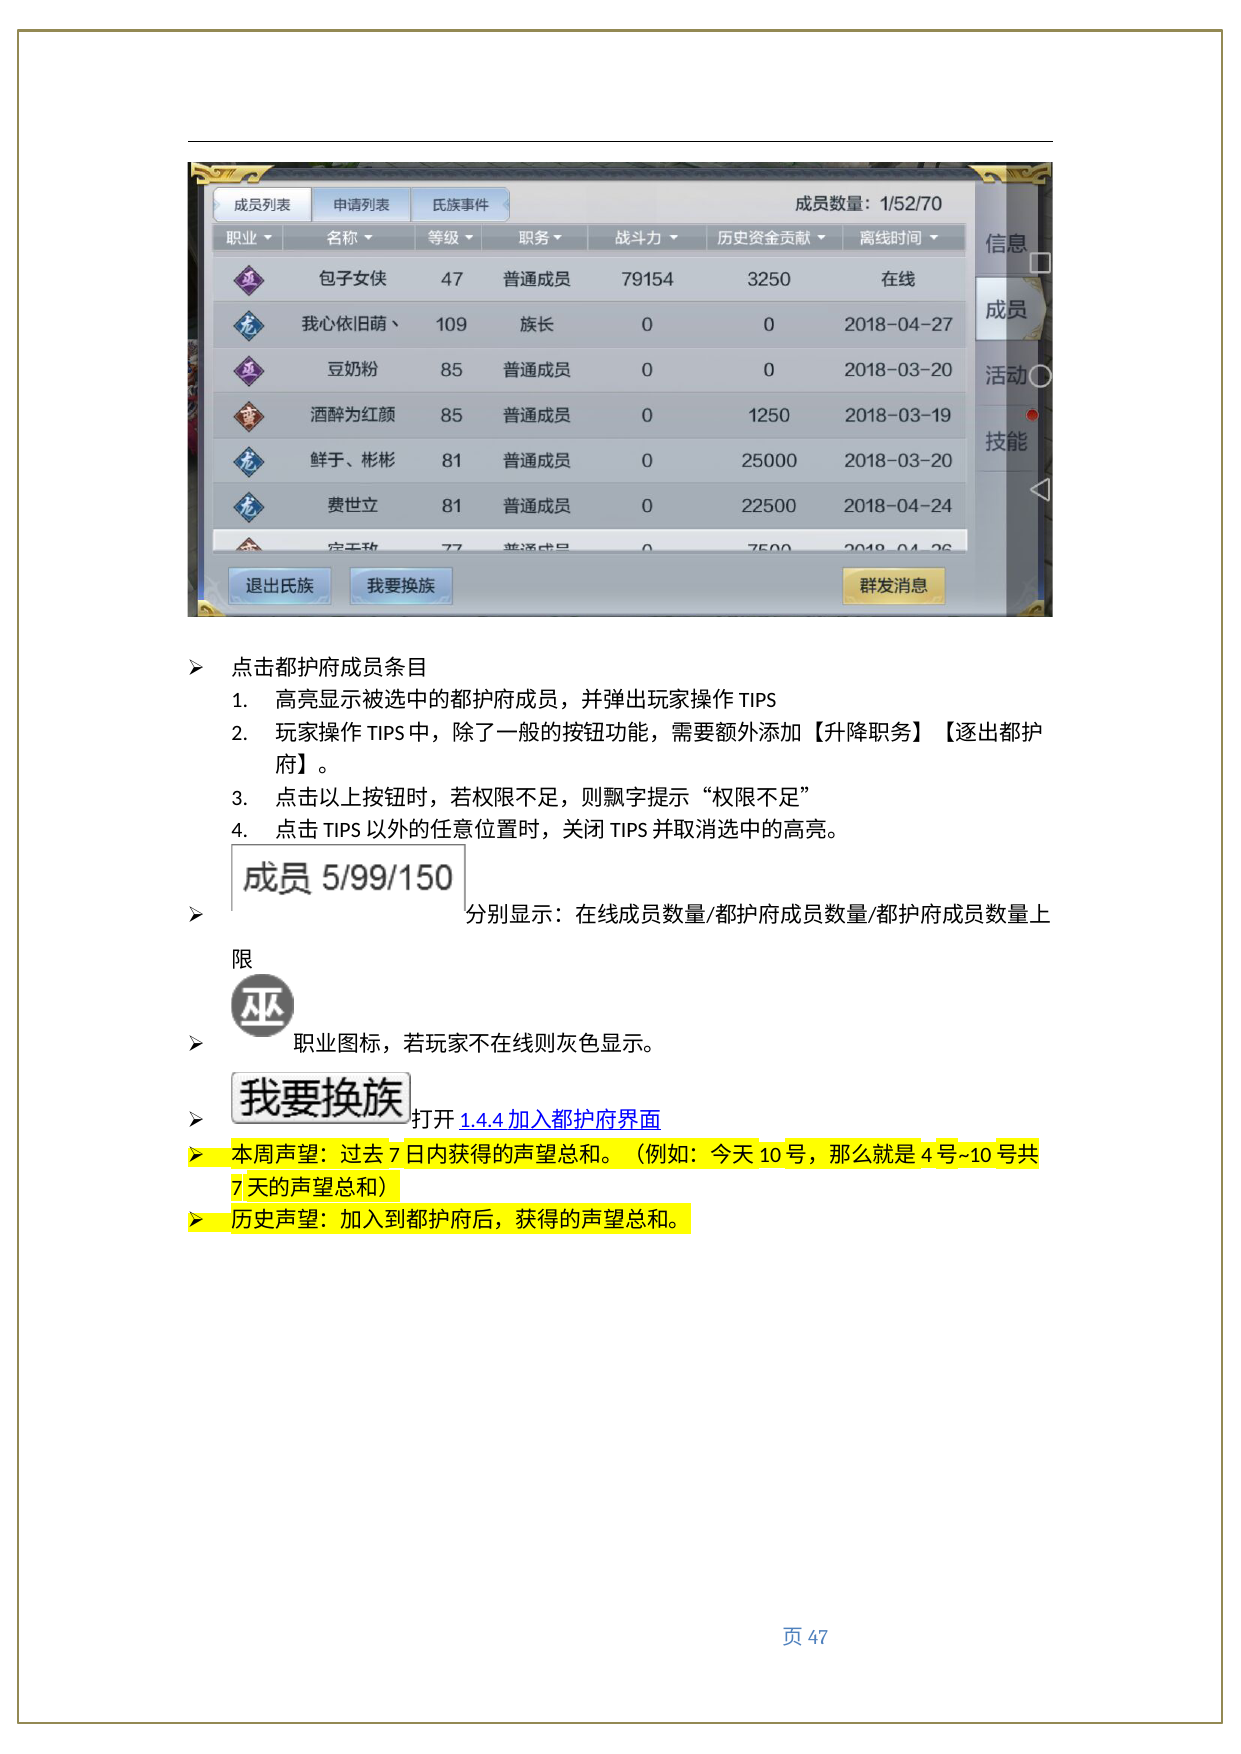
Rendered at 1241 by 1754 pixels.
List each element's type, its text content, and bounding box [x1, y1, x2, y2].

picture [231, 844, 466, 911]
list 分别显示：在线成员数量/都护府成员数量/都护府成员数量上限 [187, 844, 1053, 974]
list 打开1.4.4加入都护府界面 [187, 1072, 1053, 1137]
picture [231, 1072, 411, 1124]
list 高亮显示被选中的都护府成员，并弹出玩家操作TIPS [231, 682, 1053, 714]
list 本周声望：过去7日内获得的声望总和。（例如：今天10号，那么就是4号~10号共7天的声望总和） [187, 1137, 1053, 1202]
list 点击都护府成员条目 [187, 649, 1053, 682]
picture [231, 974, 294, 1037]
list 历史声望：加入到都护府后，获得的声望总和。 [187, 1202, 1053, 1234]
list 玩家操作TIPS中，除了一般的按钮功能，需要额外添加【升降职务】【逐出都护府】。 [231, 714, 1053, 779]
list 职业图标，若玩家不在线则灰色显示。 [187, 974, 1053, 1072]
picture [187, 162, 1053, 617]
list 点击TIPS以外的任意位置时，关闭TIPS并取消选中的高亮。 [231, 812, 1053, 844]
list 点击以上按钮时，若权限不足，则飘字提示“权限不足” [231, 779, 1053, 812]
